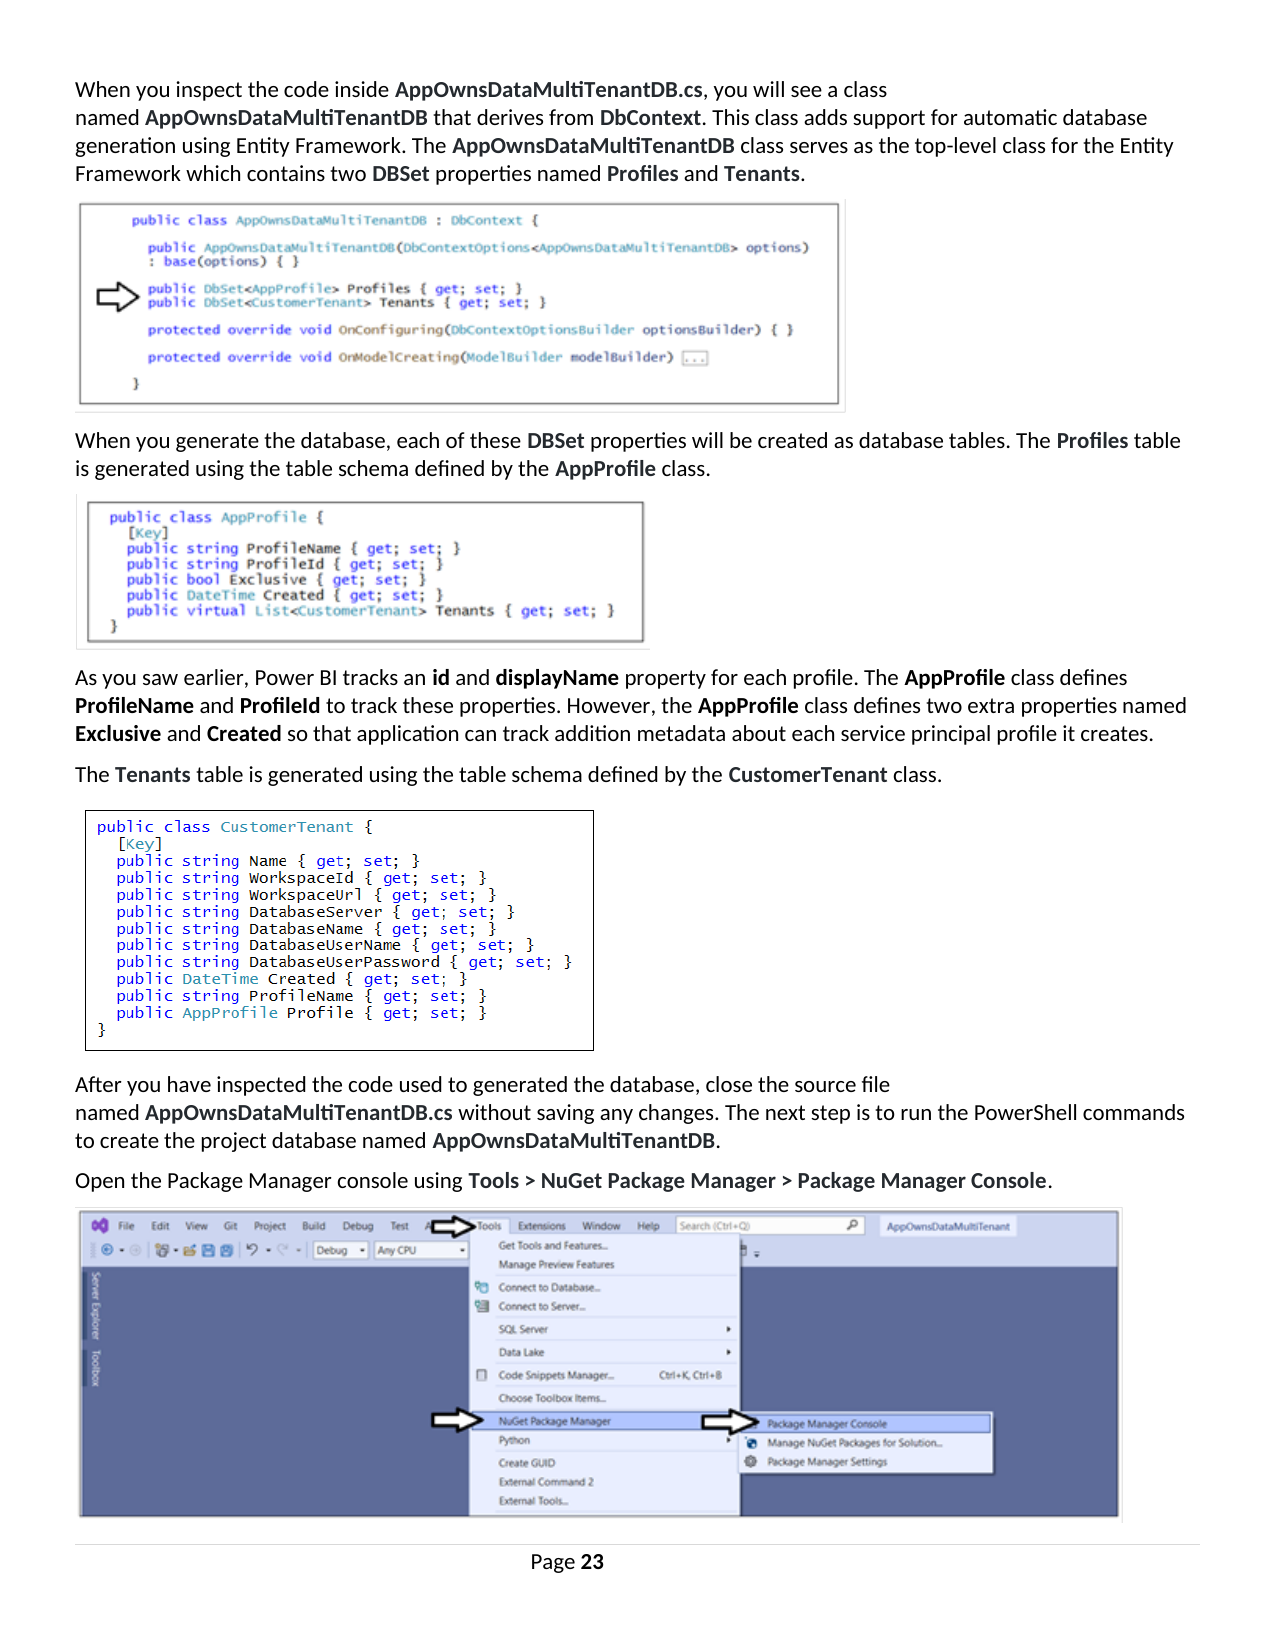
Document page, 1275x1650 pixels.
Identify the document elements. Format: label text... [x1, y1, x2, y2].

picture [75, 199, 847, 414]
picture [75, 800, 601, 1058]
text When you generate the database, each of these DBSet properties will be created as database tables. The Profiles table is generated using the table schema defined by the AppProfile class. [75, 426, 1200, 482]
text The Tenants table is generated using the table schema defined by the CustomerTenant class. [75, 760, 1200, 788]
picture [75, 1207, 1124, 1523]
text When you inspect the code inside AppOwnsDataMultiTenantDB.cs, you will see a class named AppOwnsDataMultiTenantDB that derives from DbContext. This class adds support for automatic database generation using Entity Framework. The AppOwnsDataMultiTenantDB class serves as the top-level class for the Entity Framework which contains two DBSet properties named Profiles and Tenants. [75, 75, 1200, 187]
text After you have inspected the code used to generated the database, close the source file named AppOwnsDataMultiTenantDB.cs without saving any changes. The next step is to run the PowerShell commands to create the project database named AppOwnsDataMultiTenantDB. [75, 1070, 1200, 1154]
text Open the Package Manager console using Tools > NuGet Package Manager > Package Manager Console. [75, 1167, 1200, 1194]
text As you saw earlier, Power BI tracks an id and displayName property for each profile. The AppProfile class defines ProfileName and ProfileId to track these properties. However, the AppProfile class defines two extra properties named Exclusive and Created so that application can track addition metadata about each service principal profile it creates. [75, 663, 1200, 747]
picture [75, 494, 650, 651]
